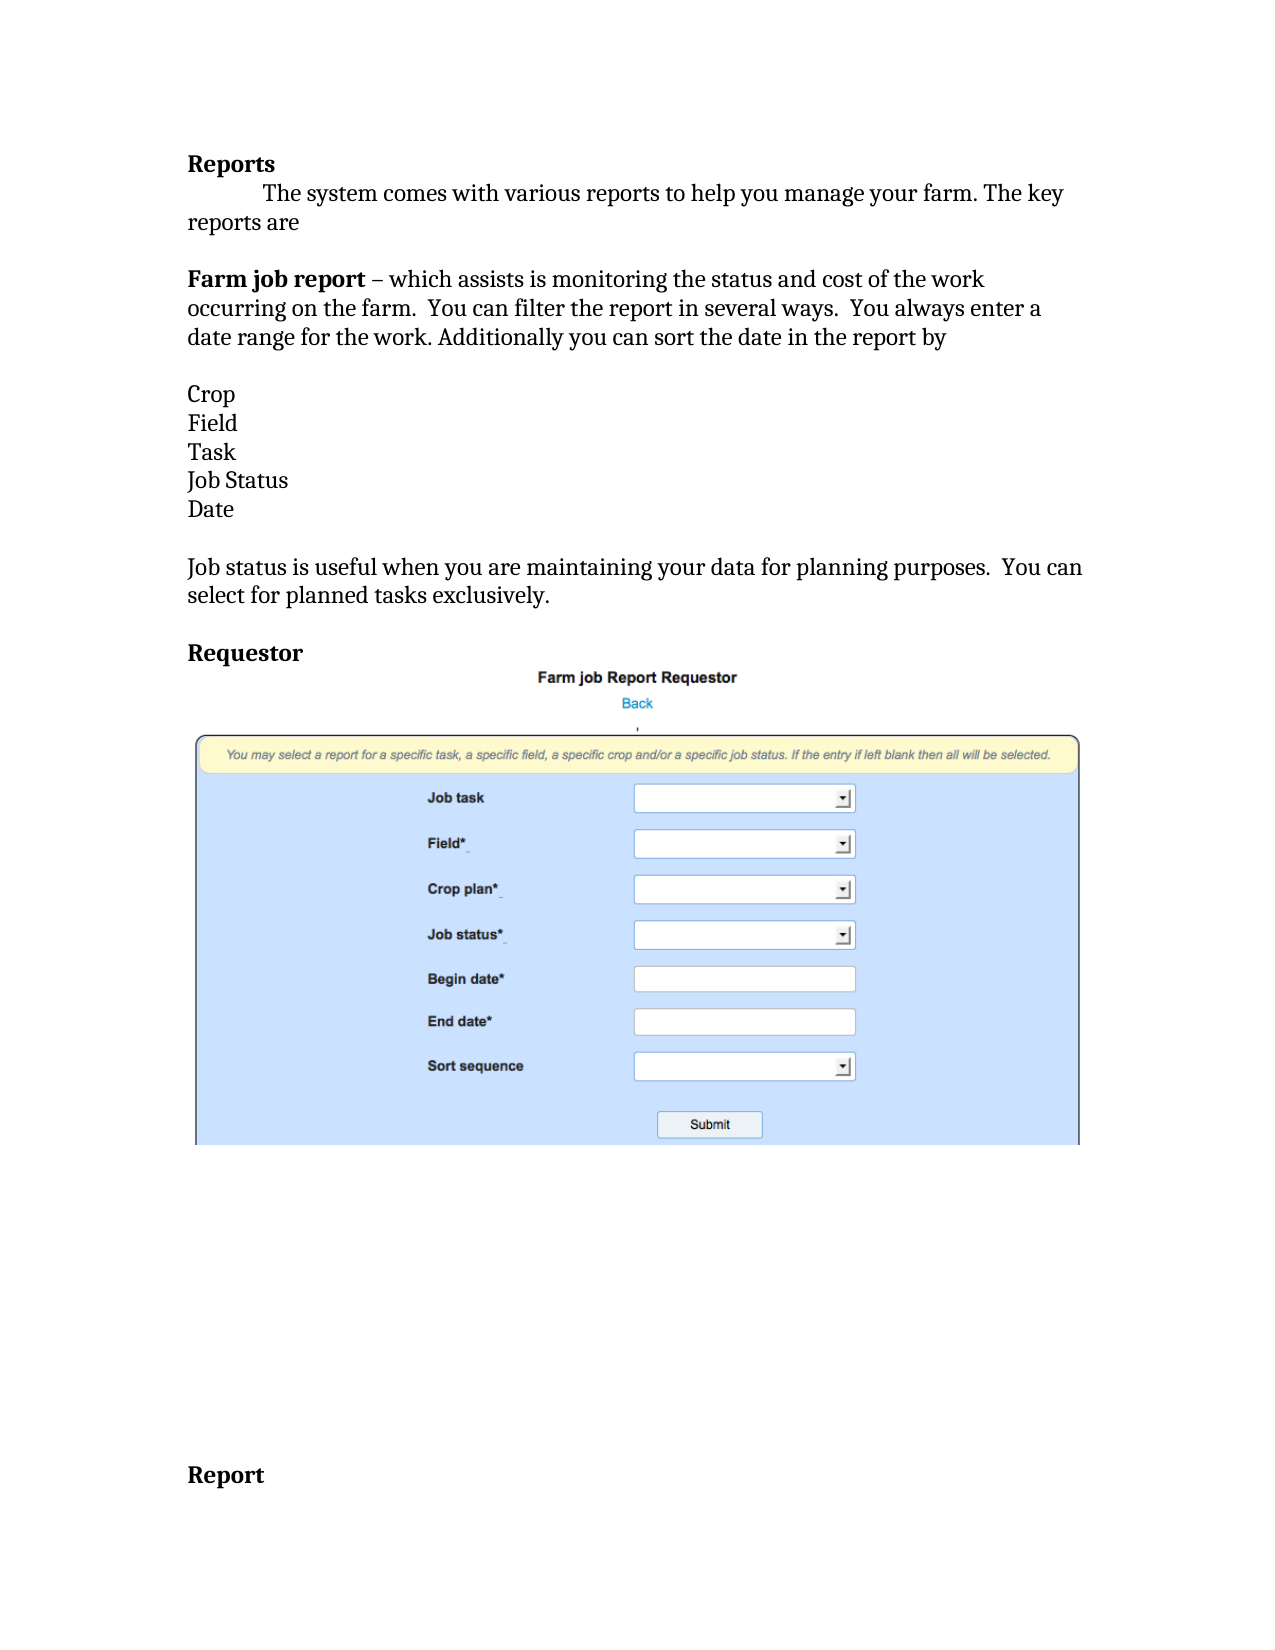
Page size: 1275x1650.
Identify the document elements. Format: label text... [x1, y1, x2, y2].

text Date [187, 495, 1087, 524]
text Reports [187, 150, 1087, 179]
text Requestor [187, 639, 1087, 667]
text The system comes with various reports to help you manage your farm. The key reports are [187, 179, 1087, 236]
text Job status is useful when you are maintaining your data for planning purposes. You can select for planned tasks exclusively. [187, 552, 1087, 610]
text Task [187, 437, 1087, 466]
text Crop [187, 380, 1087, 409]
text Field [187, 409, 1087, 437]
picture [187, 667, 1088, 1145]
text Report [187, 1461, 1087, 1489]
text Job Status [187, 466, 1087, 495]
text Farm job report – which assists is monitoring the status and cost of the work occurring on the farm. You can filter the report in several ways. You always enter a date range for the work. Additionally you can sort the date in the report by [187, 265, 1087, 351]
